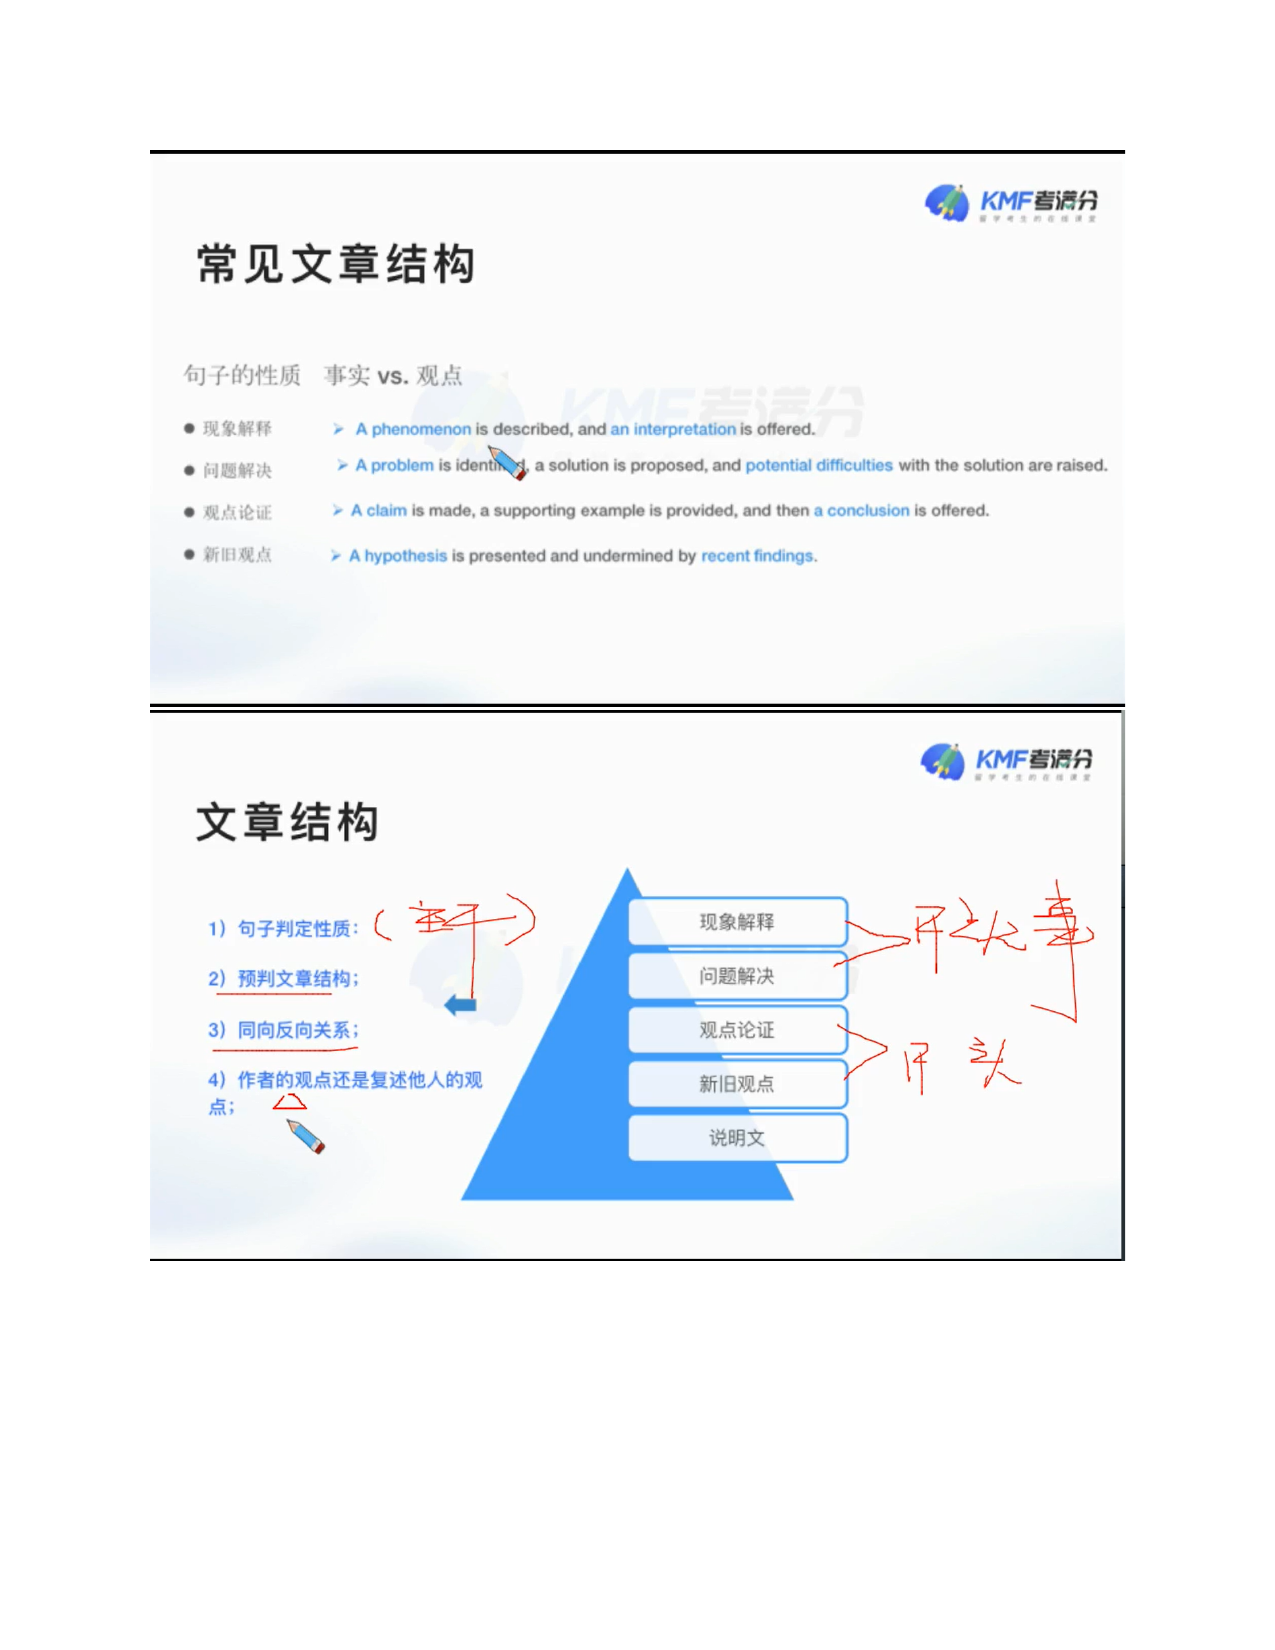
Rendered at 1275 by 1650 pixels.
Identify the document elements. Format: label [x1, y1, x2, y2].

picture [150, 150, 1125, 707]
picture [150, 710, 1125, 1261]
